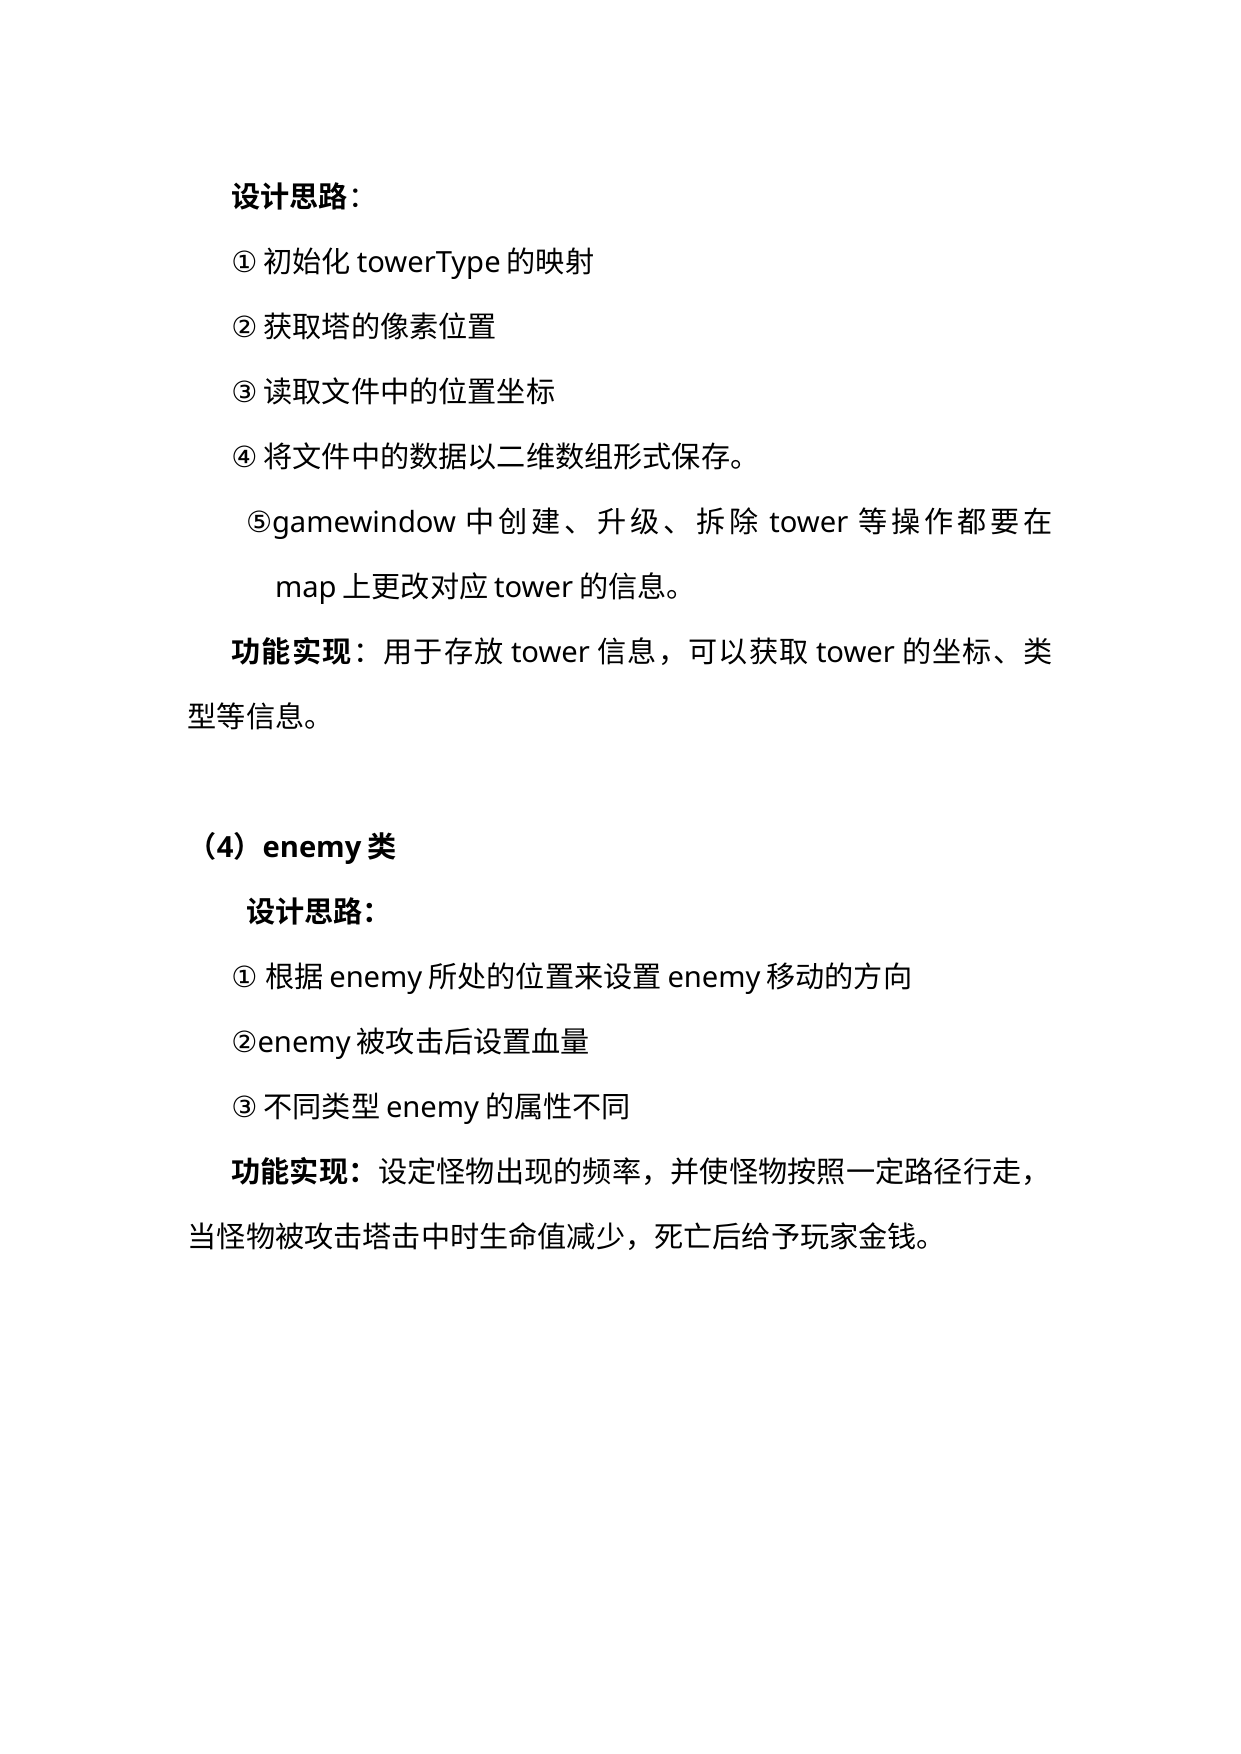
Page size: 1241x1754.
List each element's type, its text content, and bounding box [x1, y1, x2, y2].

list ②获取塔的像素位置 [187, 292, 1053, 357]
list ⑤gamewindow中创建、升级、拆除tower等操作都要在map上更改对应tower的信息。 [246, 487, 1053, 617]
list 设计思路： [187, 162, 1053, 227]
list ④将文件中的数据以二维数组形式保存。 [187, 422, 1053, 487]
list ②enemy被攻击后设置血量 [187, 1007, 1053, 1072]
list ③读取文件中的位置坐标 [187, 357, 1053, 422]
list 功能实现：设定怪物出现的频率，并使怪物按照一定路径行走，当怪物被攻击塔击中时生命值减少，死亡后给予玩家金钱。 [187, 1137, 1053, 1267]
list ① 根据enemy所处的位置来设置enemy移动的方向 [187, 942, 1053, 1007]
text 设计思路： [187, 877, 1053, 942]
list 功能实现：用于存放tower信息，可以获取tower的坐标、类型等信息。 [187, 617, 1053, 747]
list ③不同类型enemy的属性不同 [187, 1072, 1053, 1137]
list （4）enemy类 [187, 812, 1053, 877]
list ①初始化towerType的映射 [187, 227, 1053, 292]
